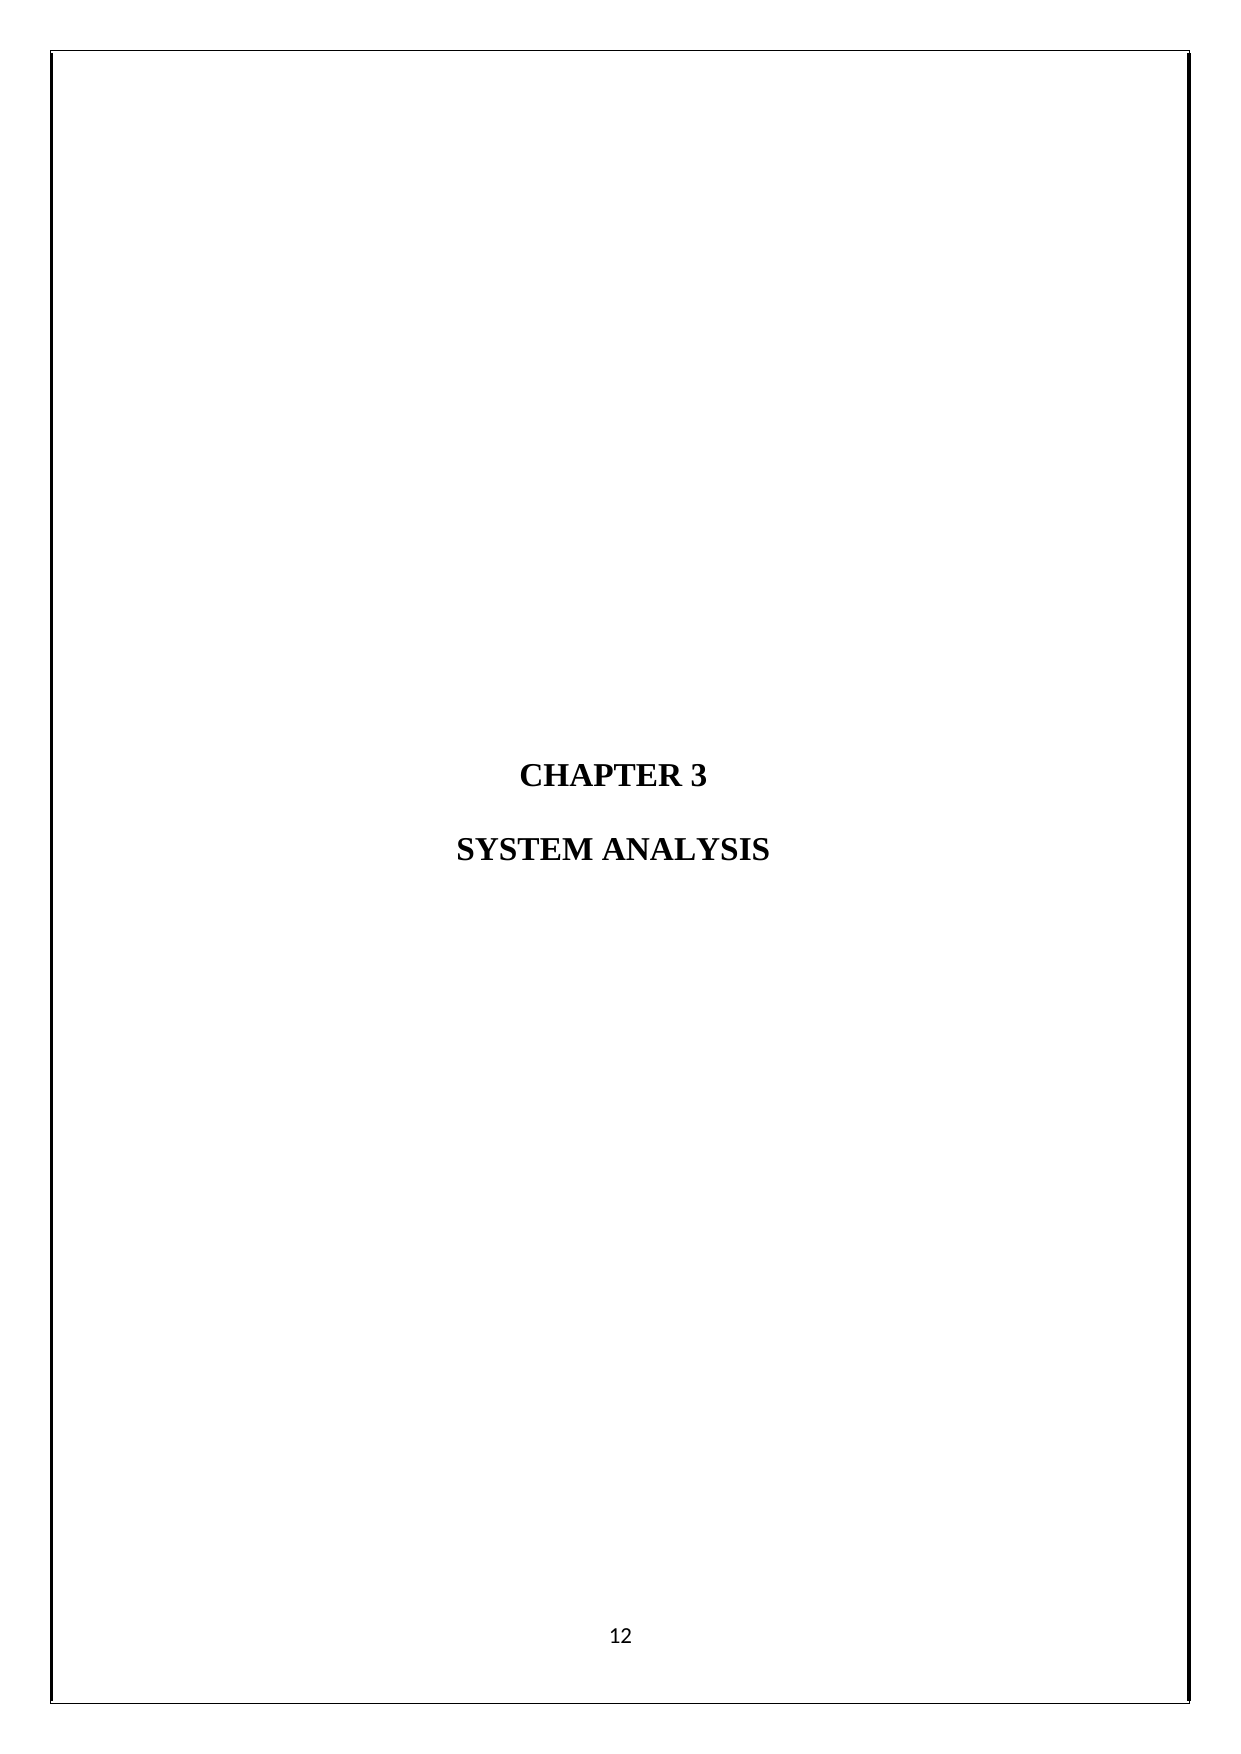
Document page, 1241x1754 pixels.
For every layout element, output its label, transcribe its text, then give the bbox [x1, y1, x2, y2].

text CHAPTER 3 [150, 755, 707, 793]
text SYSTEM ANALYSIS [150, 829, 770, 867]
